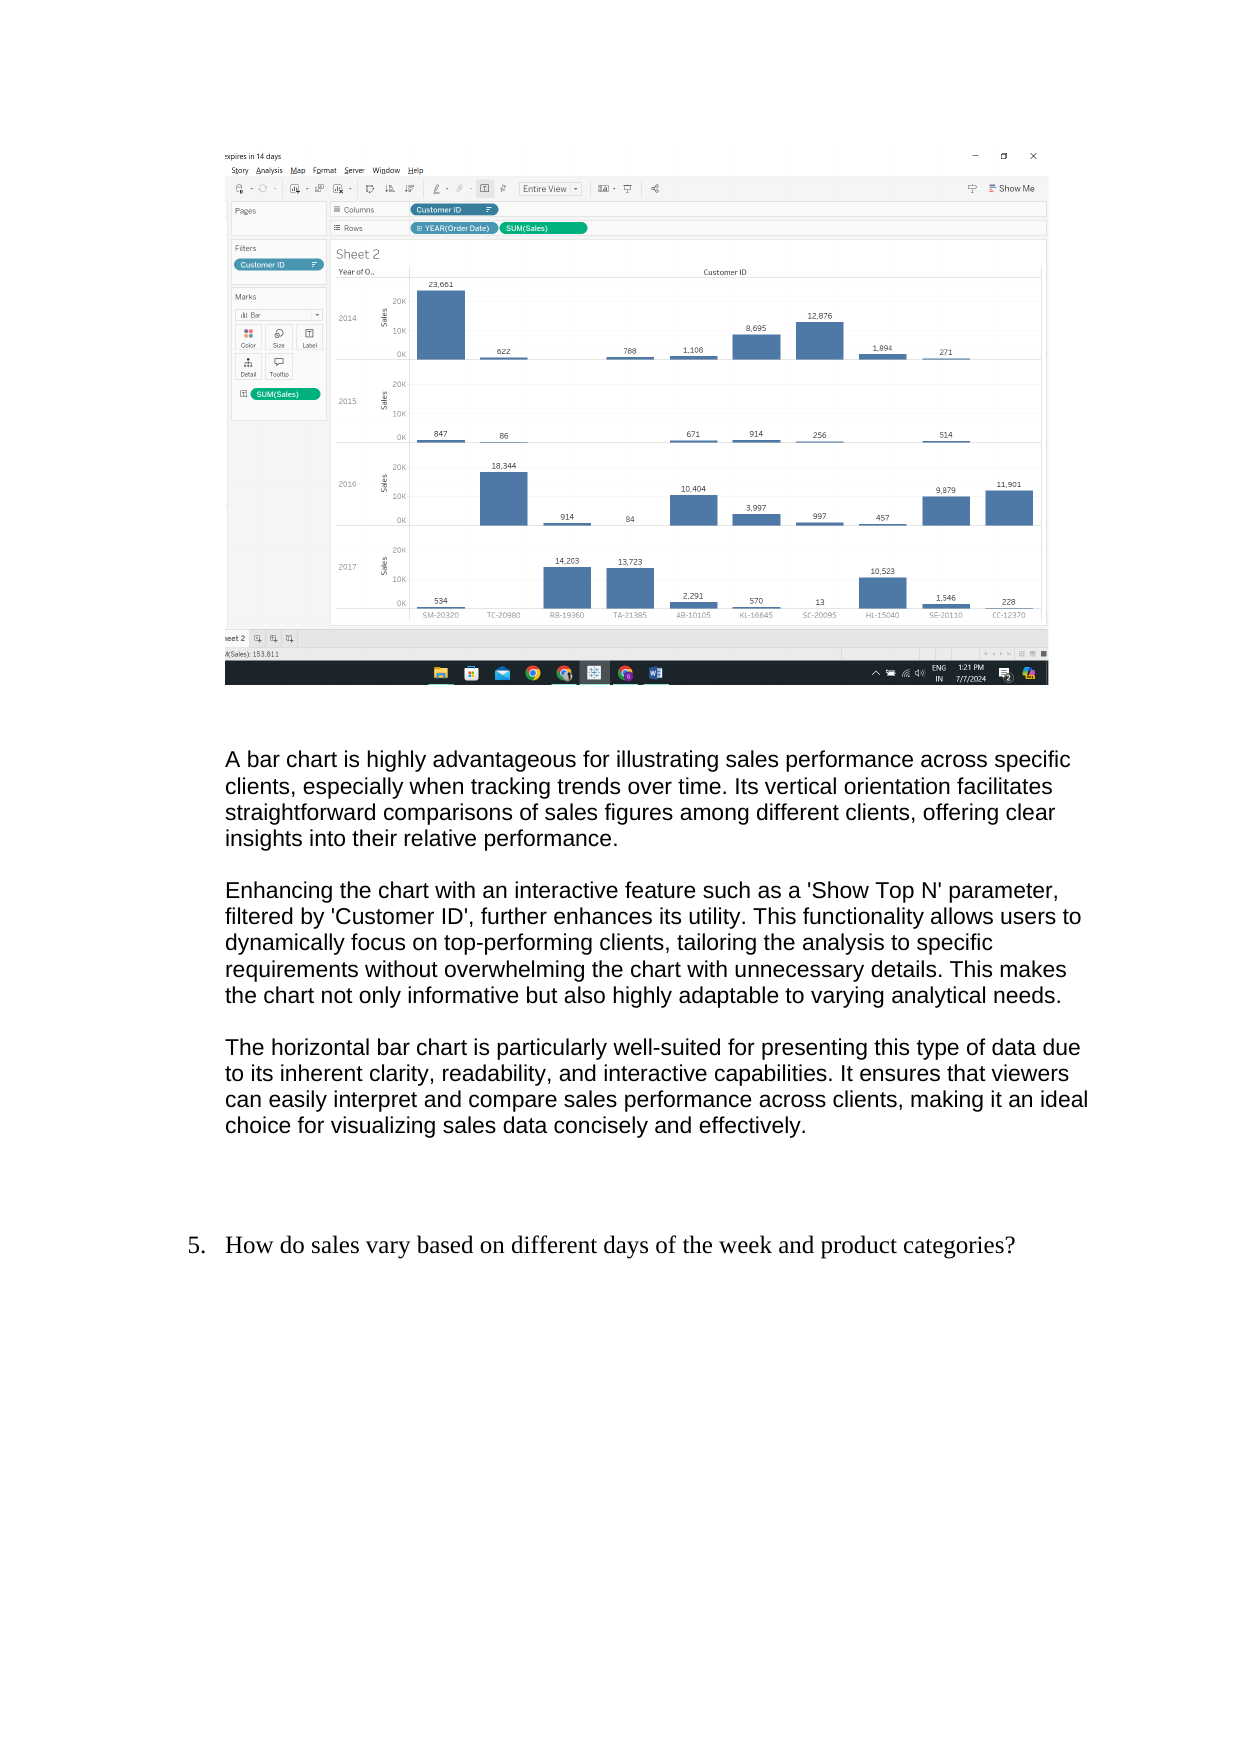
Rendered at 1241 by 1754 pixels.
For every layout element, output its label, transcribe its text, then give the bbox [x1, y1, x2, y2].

list How do sales vary based on different days of the week and product categories? [187, 1230, 1090, 1259]
text The horizontal bar chart is particularly well-suited for presenting this type of data due to its inherent clarity, readability, and interactive capabilities. It ensures that viewers can easily interpret and compare sales performance across clients, making it an ideal choice for visualizing sales data concisely and effectively. [225, 1033, 1090, 1139]
text A bar chart is highly advantageous for illustrating sales performance across specific clients, especially when tracking trends over time. Its vertical orientation facilitates straightforward comparisons of sales figures among different clients, offering clear insights into their relative performance. [225, 746, 1090, 852]
picture [225, 150, 1049, 685]
text Enhancing the chart with an interactive feature such as a 'Show Top N' parameter, filtered by 'Customer ID', further enhances its utility. This functionality allows users to dynamically focus on top-performing clients, tailoring the analysis to specific requirements without overwhelming the chart with unnecessary details. This makes the chart not only informative but also highly adaptable to varying analytical needs. [225, 877, 1090, 1008]
